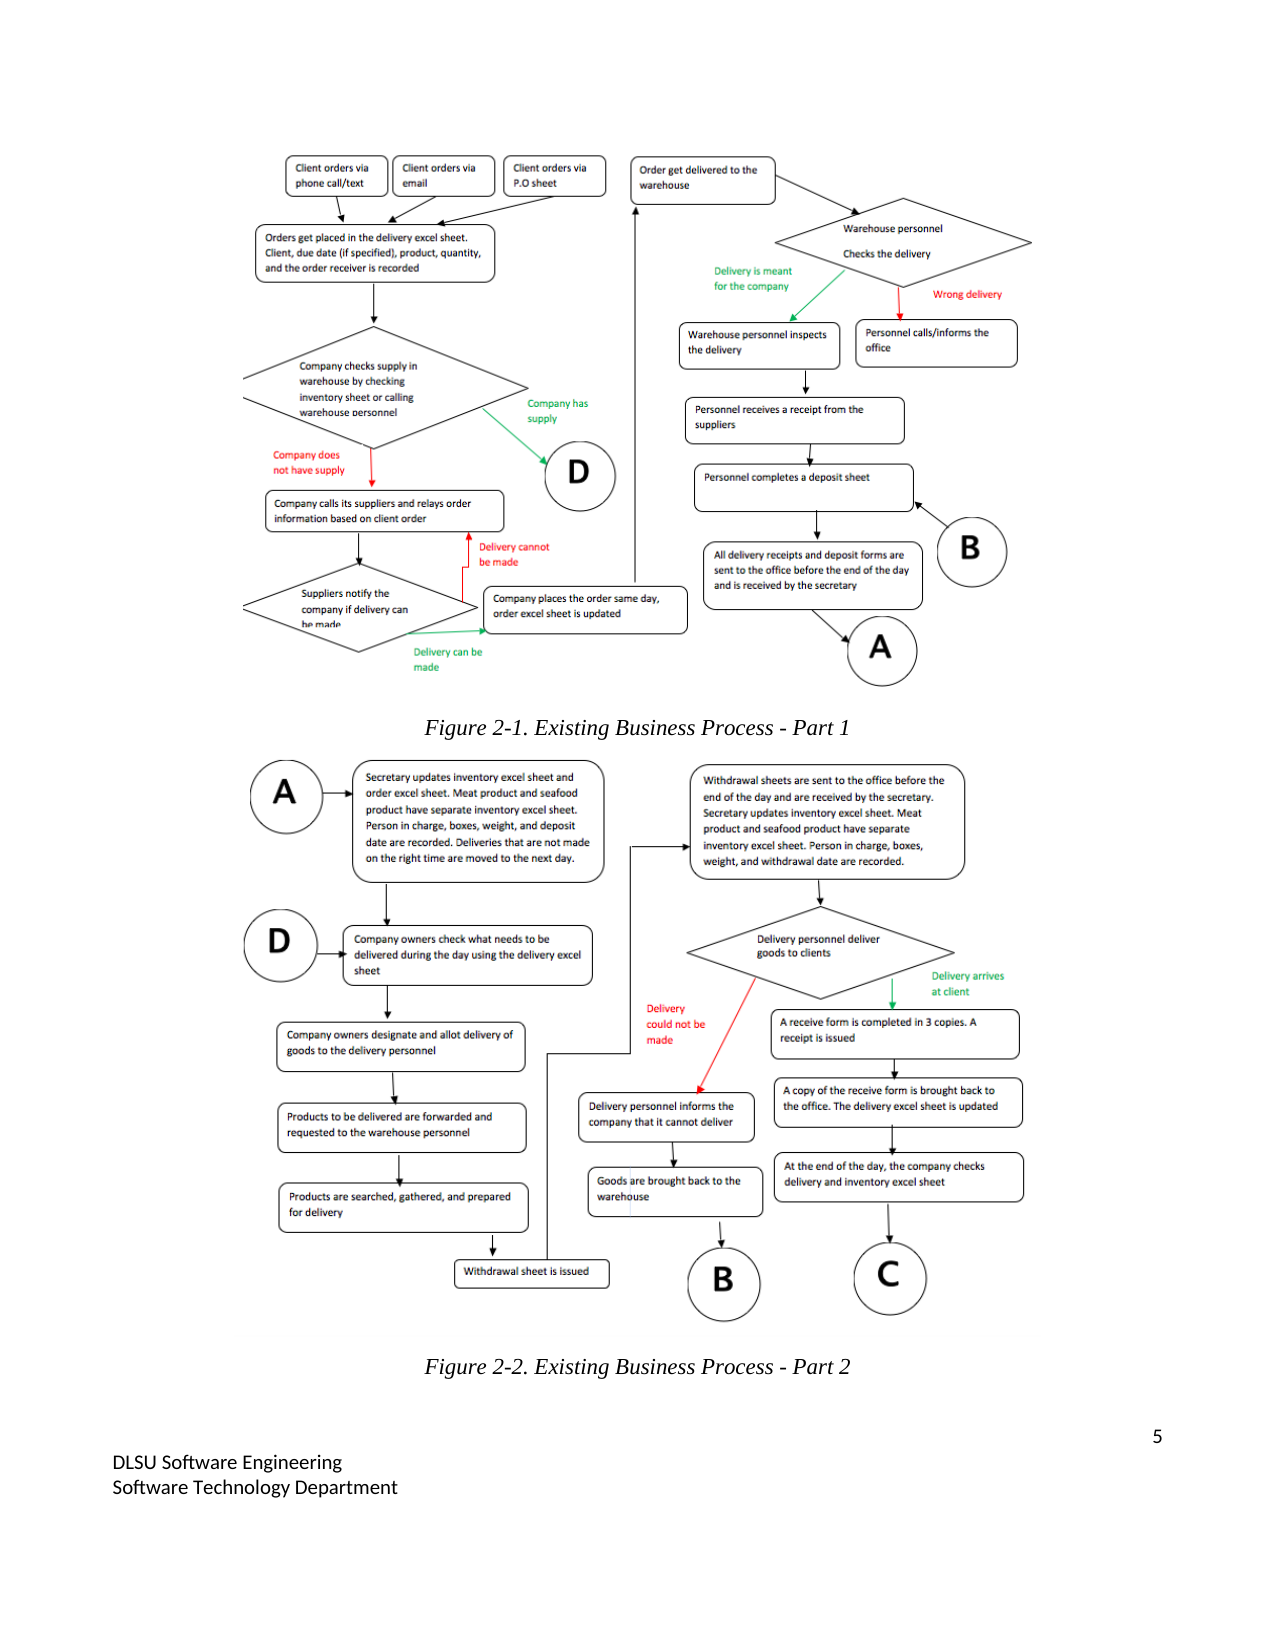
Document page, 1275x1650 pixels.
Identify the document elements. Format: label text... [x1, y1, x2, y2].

text Figure 2-2. Existing Business Process - Part 2 [112, 1353, 1162, 1380]
text Figure 2-1. Existing Business Process - Part 1 [112, 714, 1162, 740]
picture [234, 740, 1041, 1337]
picture [243, 150, 1033, 696]
